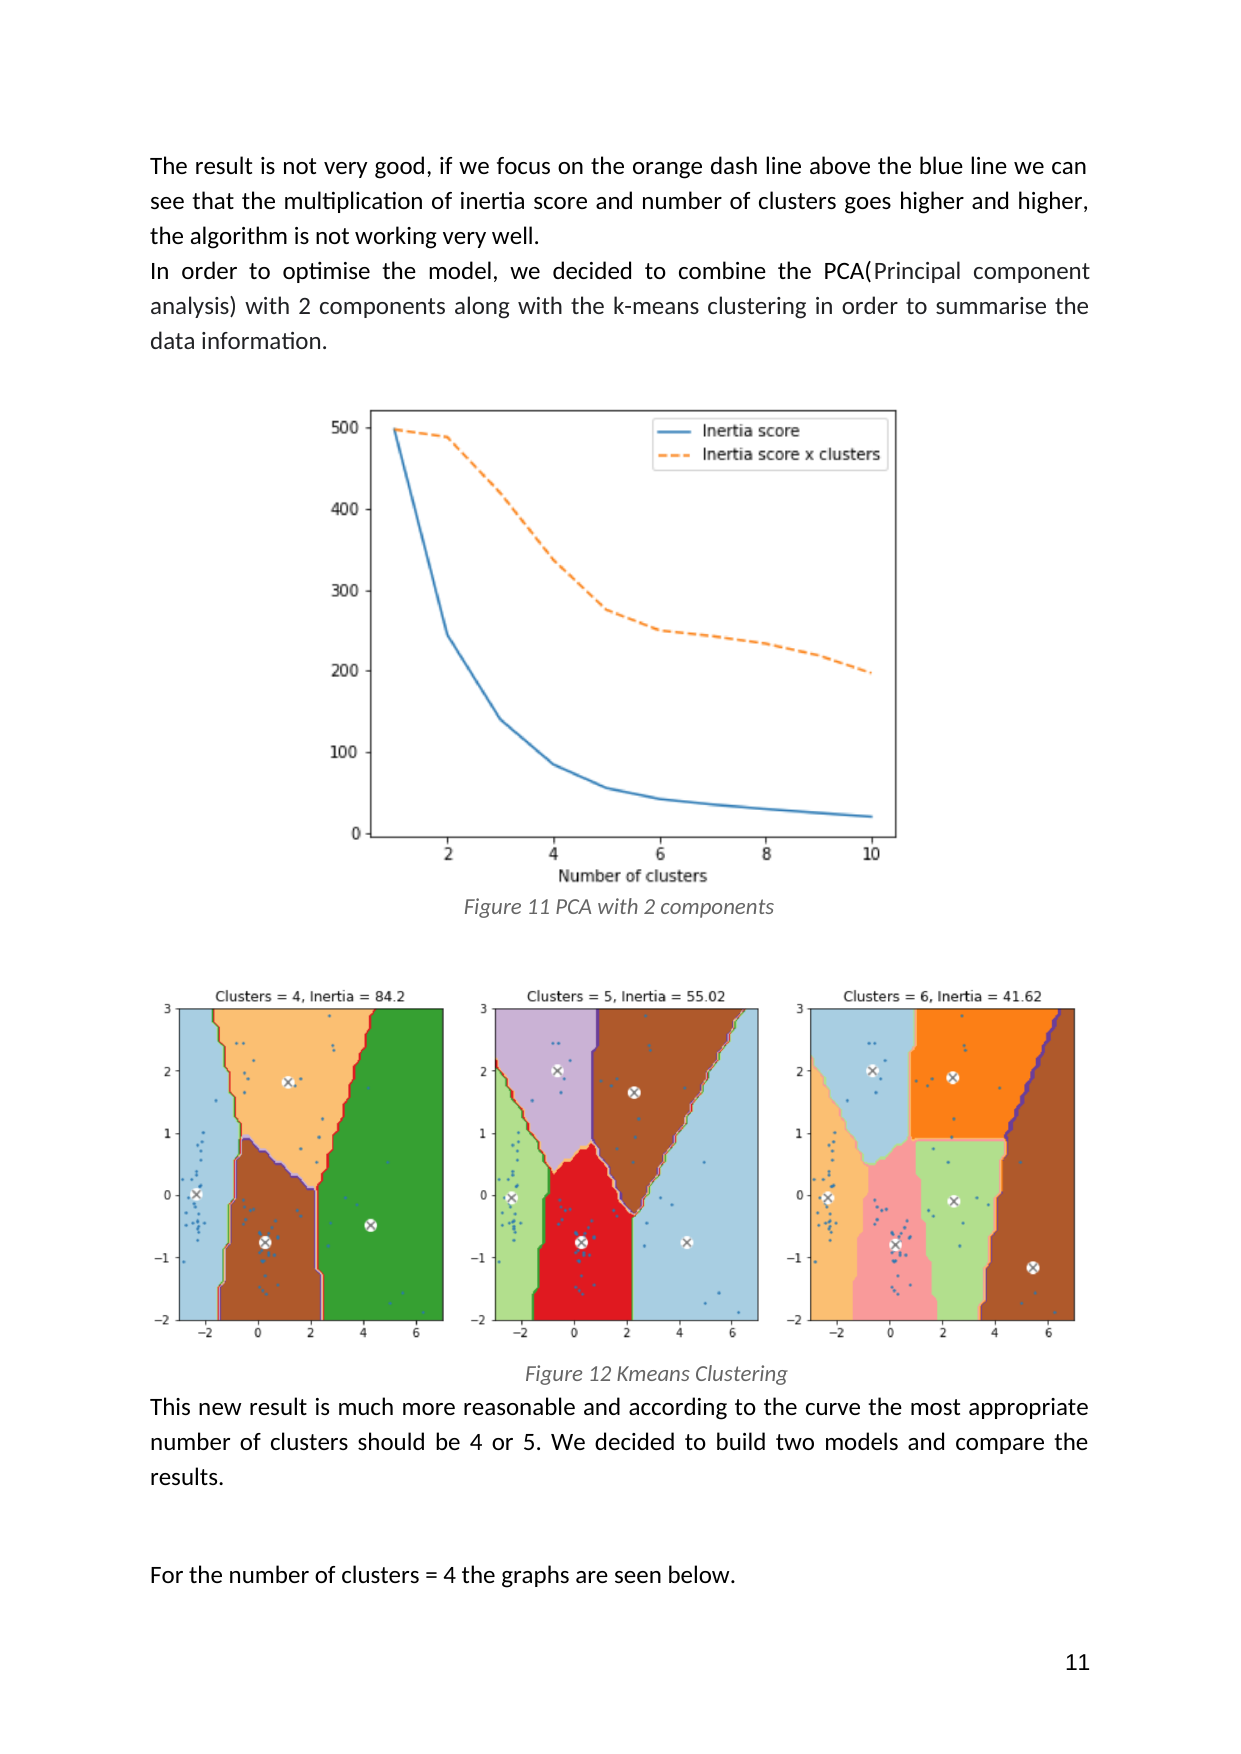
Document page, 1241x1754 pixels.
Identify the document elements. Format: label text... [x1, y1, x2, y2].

text Figure 12 Kmeans Clustering [150, 1355, 1090, 1387]
picture [320, 393, 920, 889]
text For the number of clusters = 4 the graphs are seen below. [150, 1559, 1090, 1590]
picture [150, 975, 1091, 1355]
text The result is not very good, if we focus on the orange dash line above the blue line we can see that the multiplication of inertia score and number of clusters goes higher and higher, the algorithm is not working very well. [150, 150, 1090, 251]
text In order to optimise the model, we decided to combine the PCA(Principal component analysis) with 2 components along with the k-means clustering in order to summarise the data information. [150, 255, 1090, 290]
text This new result is much more reasonable and according to the curve the most appropriate number of clusters should be 4 or 5. We decided to build two models and compare the results. [150, 1391, 1090, 1491]
text Figure 11 PCA with 2 components [150, 892, 1090, 920]
text In order to optimise the model, we decided to combine the PCA(Principal component analysis) with 2 components along with the k-means clustering in order to summarise the data information. [150, 321, 1090, 356]
